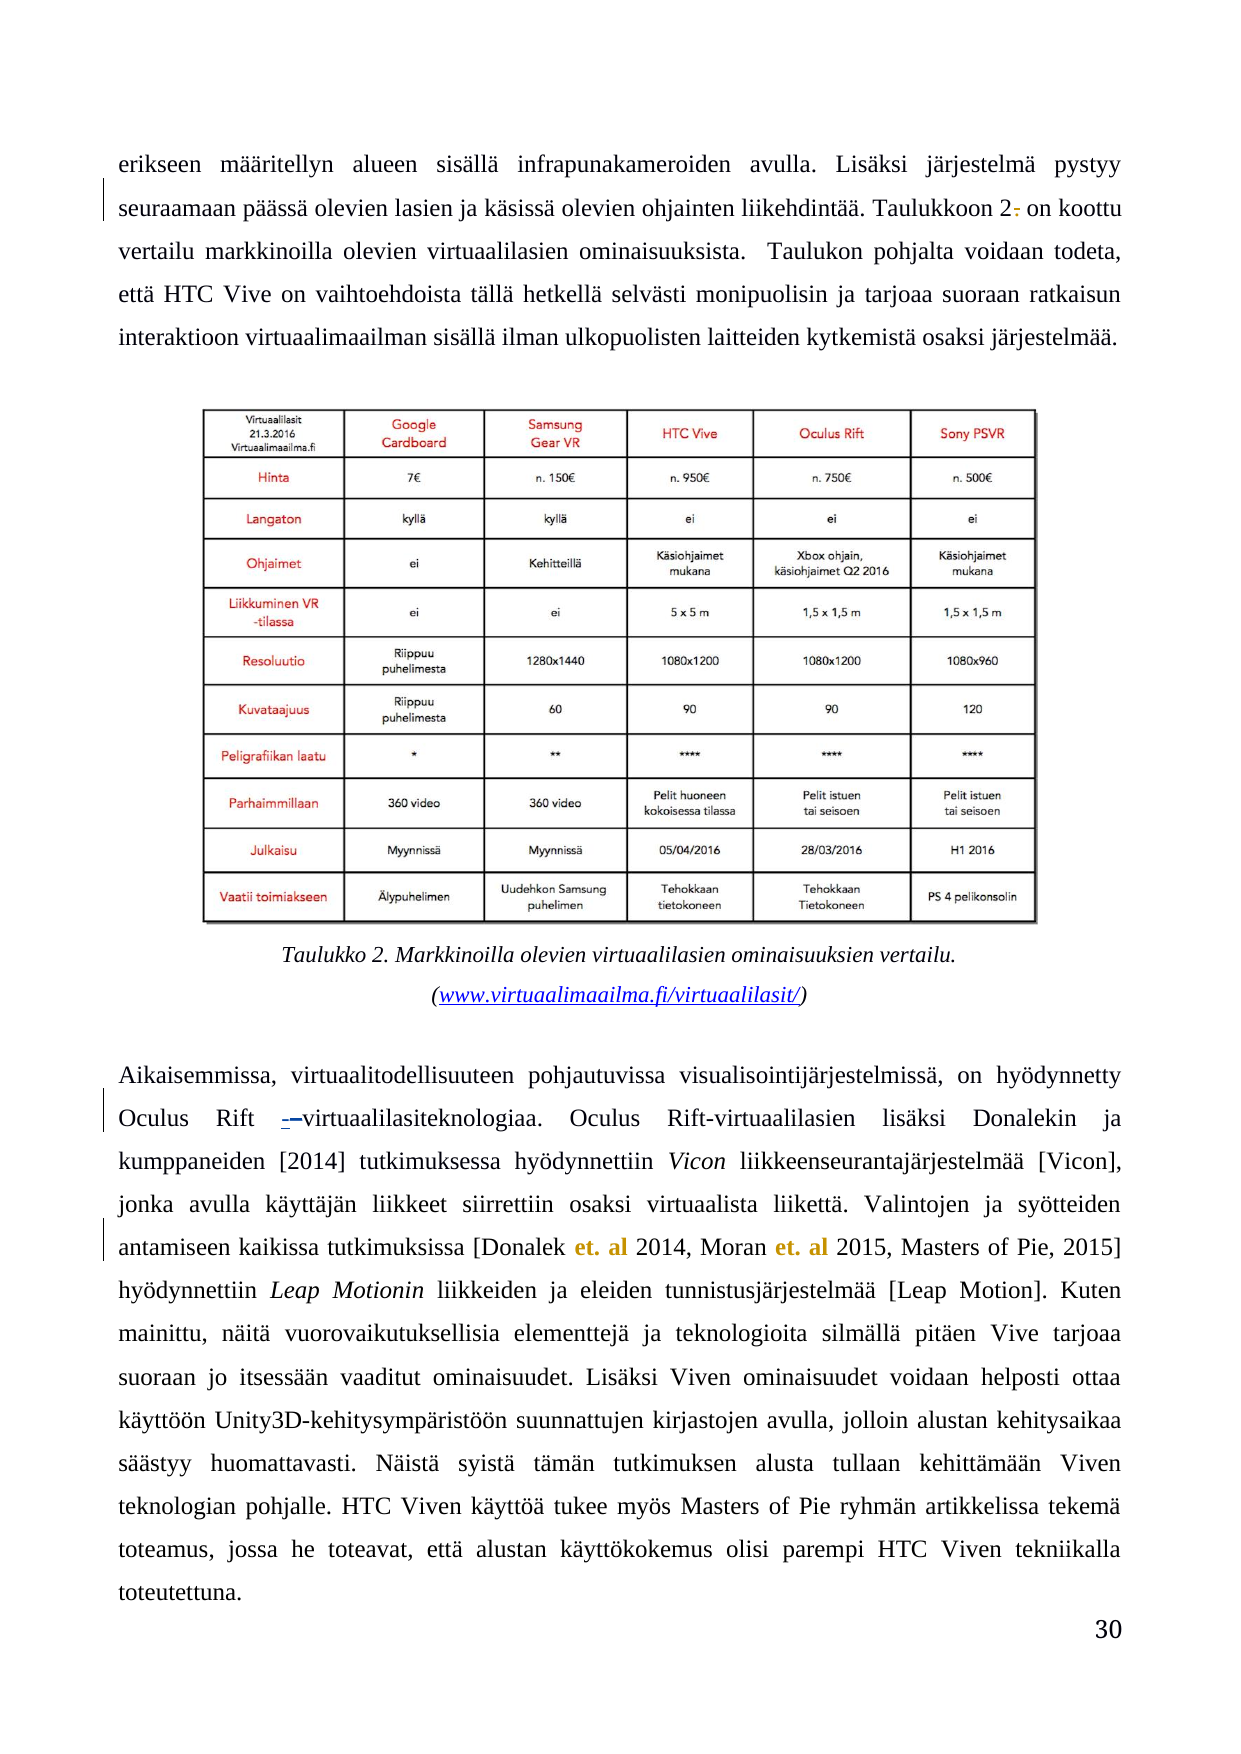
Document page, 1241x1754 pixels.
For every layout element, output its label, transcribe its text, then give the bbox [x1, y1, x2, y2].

picture [202, 408, 1038, 925]
text Aikaisemmissa, virtuaalitodellisuuteen pohjautuvissa visualisointijärjestelmissä, on hyödynnetty Oculus Rift virtuaalilasiteknologiaa. Oculus Rift-virtuaalilasien lisäksi Donalekin ja kumppaneiden [2014] tutkimuksessa hyödynnettiin Vicon liikkeenseurantajärjestelmää [Vicon], jonka avulla käyttäjän liikkeet siirrettiin osaksi virtuaalista liikettä. Valintojen ja syötteiden antamiseen kaikissa tutkimuksissa [Donalek et. al 2014, Moran et. al 2015, Masters of Pie, 2015] hyödynnettiin Leap Motionin liikkeiden ja eleiden tunnistusjärjestelmää [Leap Motion]. Kuten mainittu, näitä vuorovaikutuksellisia elementtejä ja teknologioita silmällä pitäen Vive tarjoaa suoraan jo itsessään vaaditut ominaisuudet. Lisäksi Viven ominaisuudet voidaan helposti ottaa käyttöön Unity3D-kehitysympäristöön suunnattujen kirjastojen avulla, jolloin alustan kehitysaikaa säästyy huomattavasti. Näistä syistä tämän tutkimuksen alusta tullaan kehittämään Viven teknologian pohjalle. HTC Viven käyttöä tukee myös Masters of Pie ryhmän artikkelissa tekemä toteamus, jossa he toteavat, että alustan käyttökokemus olisi parempi HTC Viven tekniikalla toteutettuna. [118, 1060, 1122, 1606]
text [118, 149, 1122, 351]
text Taulukko 2. Markkinoilla olevien virtuaalilasien ominaisuuksien vertailu. (www.virtuaalimaailma.fi/virtuaalilasit/) [118, 941, 1122, 1007]
